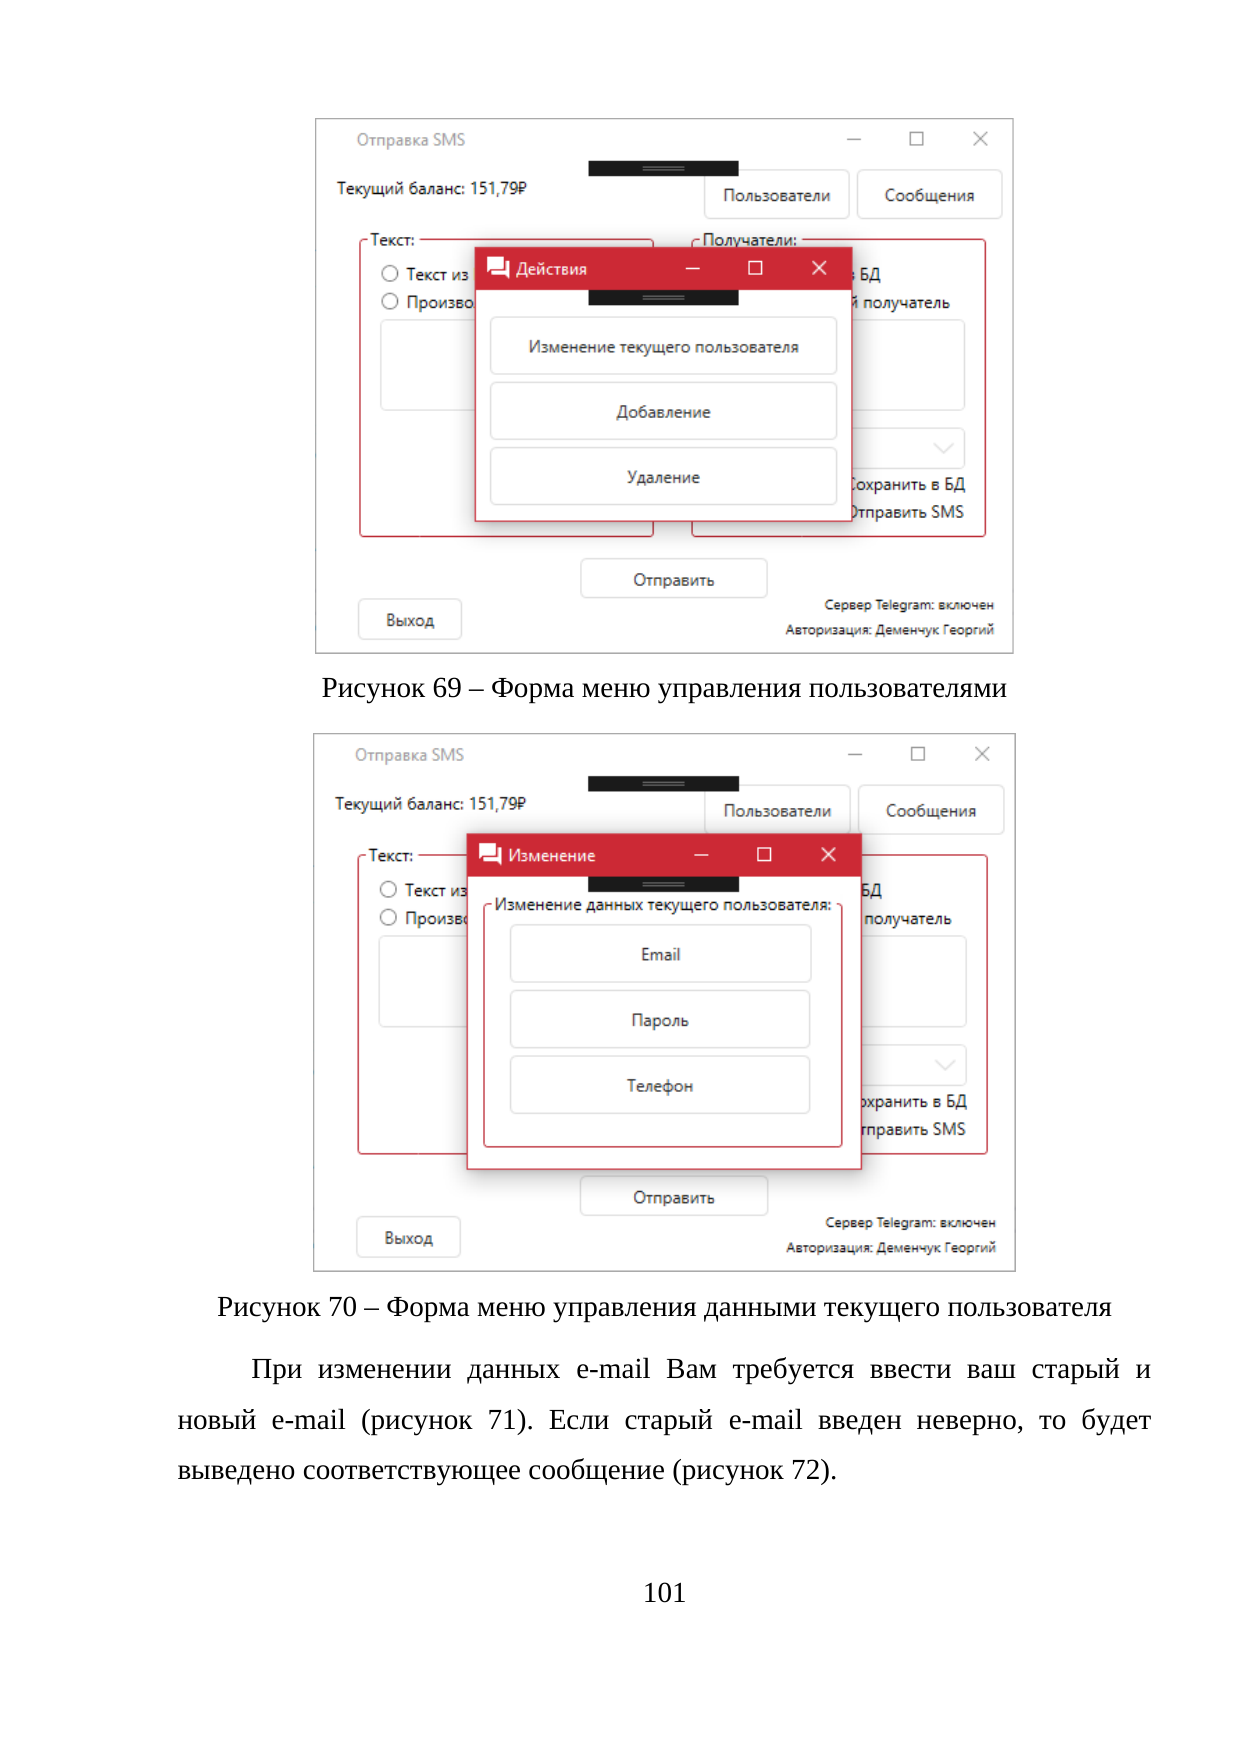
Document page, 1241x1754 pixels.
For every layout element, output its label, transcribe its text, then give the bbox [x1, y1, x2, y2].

text Рисунок 69 – Форма меню управления пользователями [177, 670, 1152, 704]
text Рисунок 70 – Форма меню управления данными текущего пользователя [177, 1289, 1152, 1322]
picture [313, 733, 1016, 1272]
text При изменении данных e-mail Вам требуется ввести ваш старый и новый e-mail (рисунок 71). Если старый e-mail введен неверно, то будет выведено соответствующее сообщение (рисунок 72). [177, 1351, 1152, 1486]
picture [315, 118, 1014, 654]
